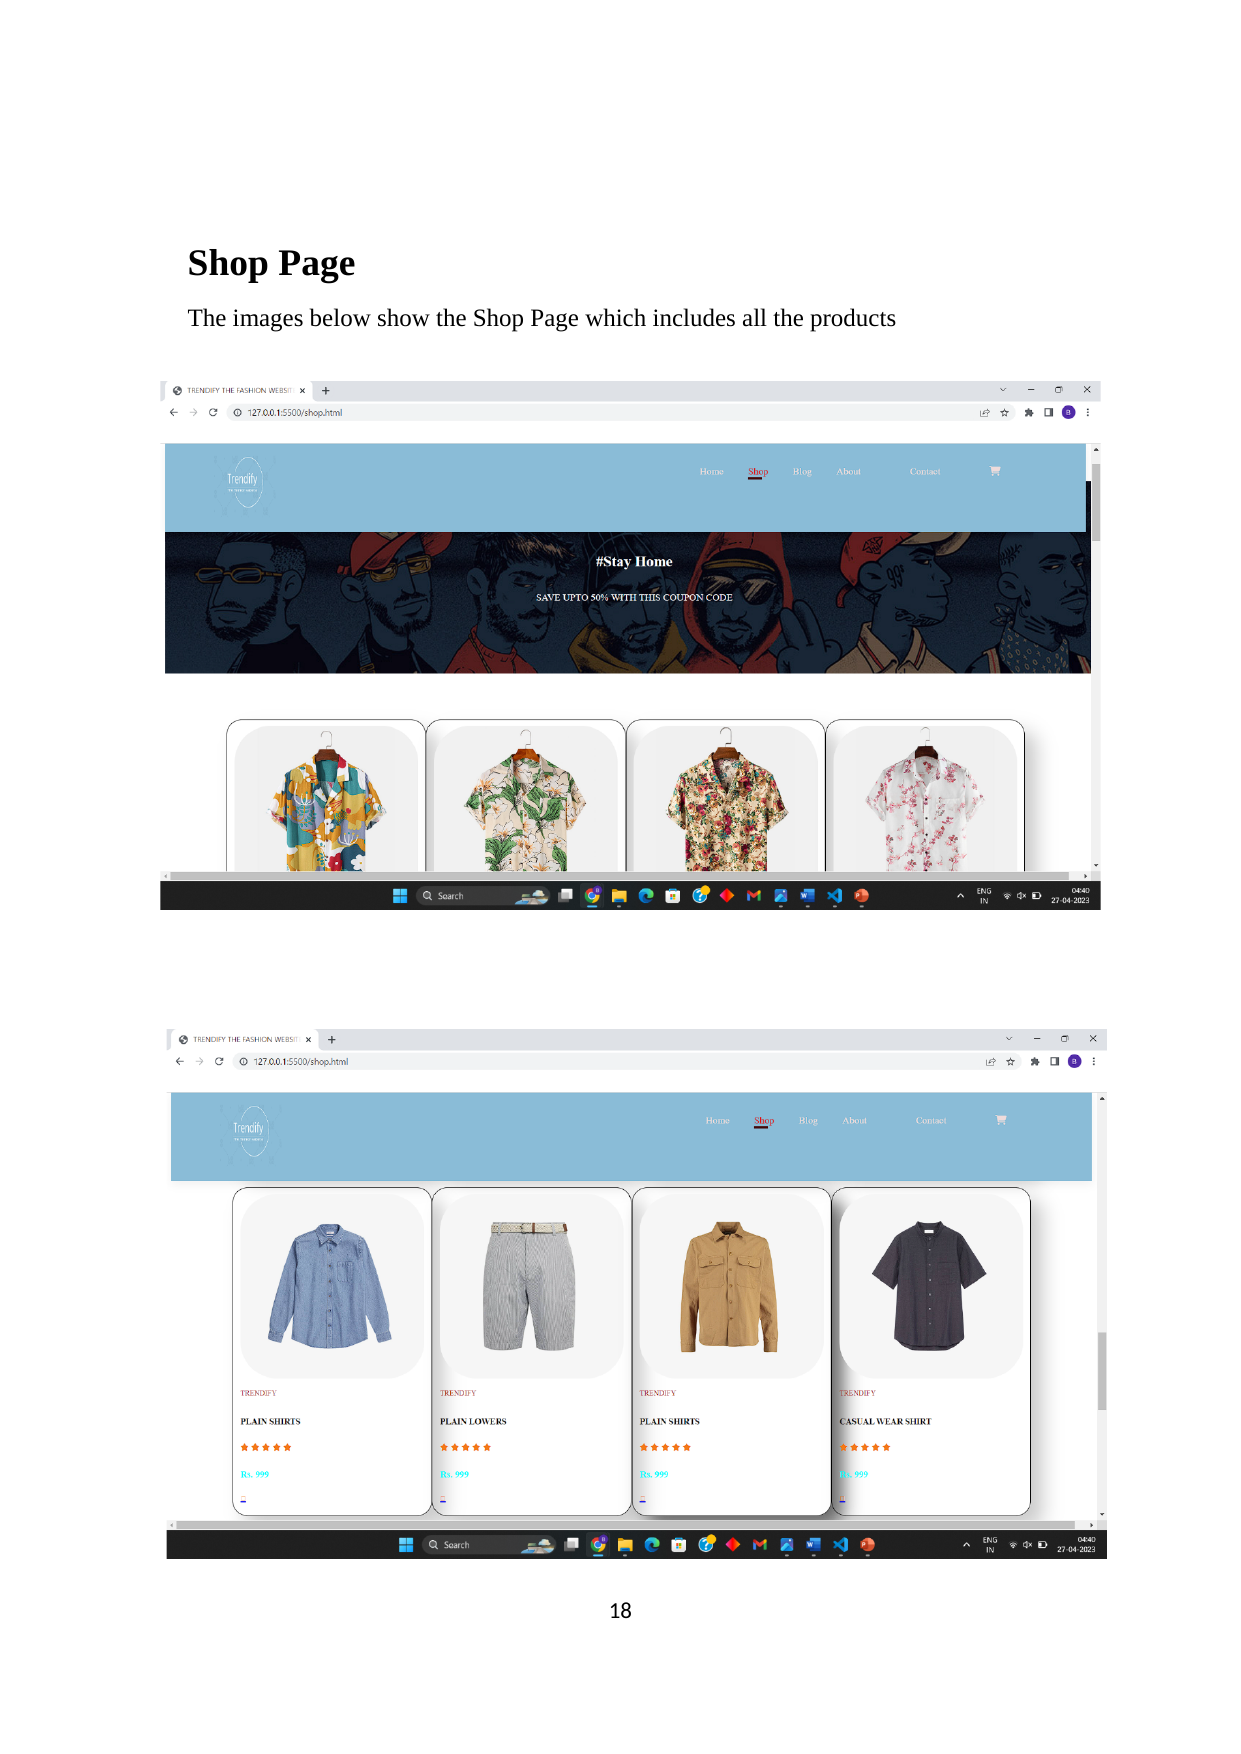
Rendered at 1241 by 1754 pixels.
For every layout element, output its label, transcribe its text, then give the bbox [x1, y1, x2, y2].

text The images below show the Shop Page which includes all the products [187, 303, 1090, 332]
picture [166, 1029, 1107, 1559]
picture [160, 381, 1101, 910]
text Shop Page [187, 240, 1090, 283]
